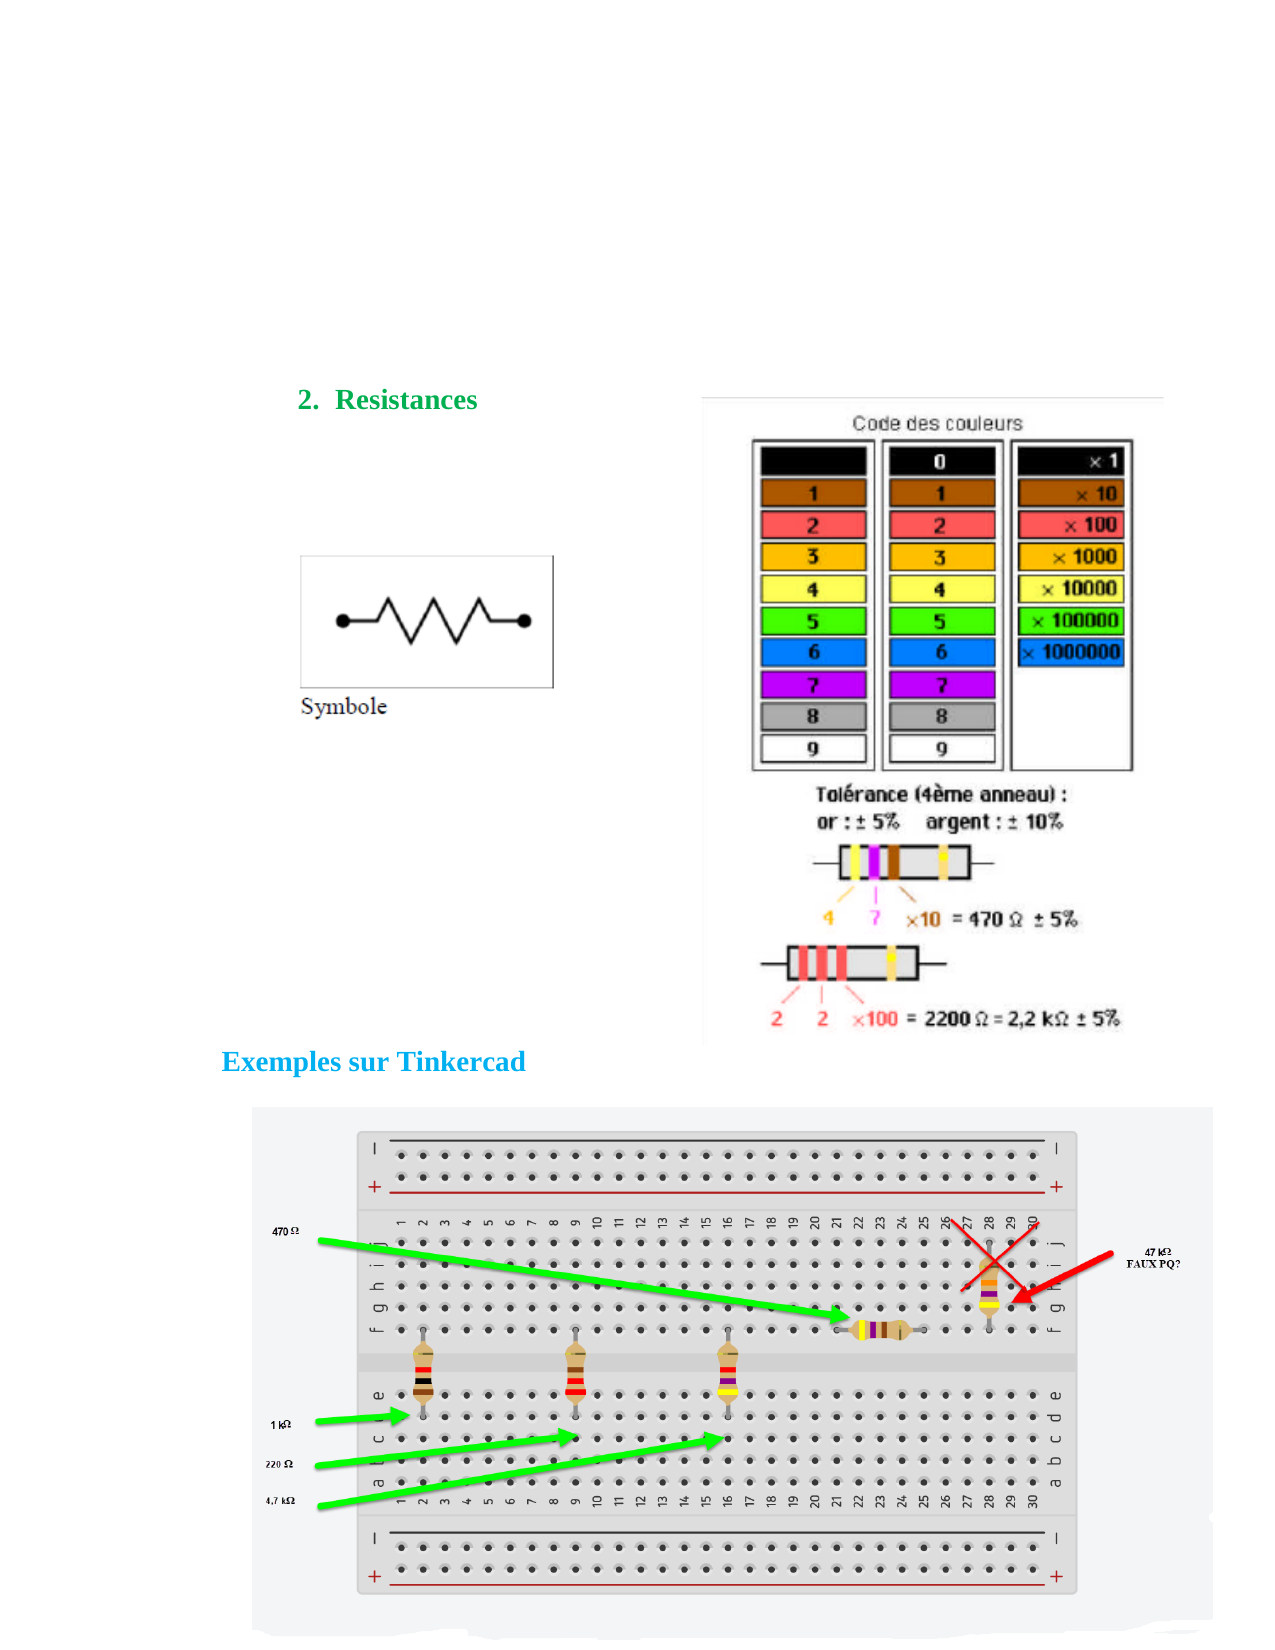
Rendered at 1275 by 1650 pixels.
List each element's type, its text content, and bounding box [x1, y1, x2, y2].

picture [252, 518, 609, 741]
picture [701, 397, 1164, 1046]
picture [252, 1107, 1213, 1650]
list Resistances [297, 382, 1249, 416]
text Exemples sur Tinkercad [148, 1044, 1249, 1077]
